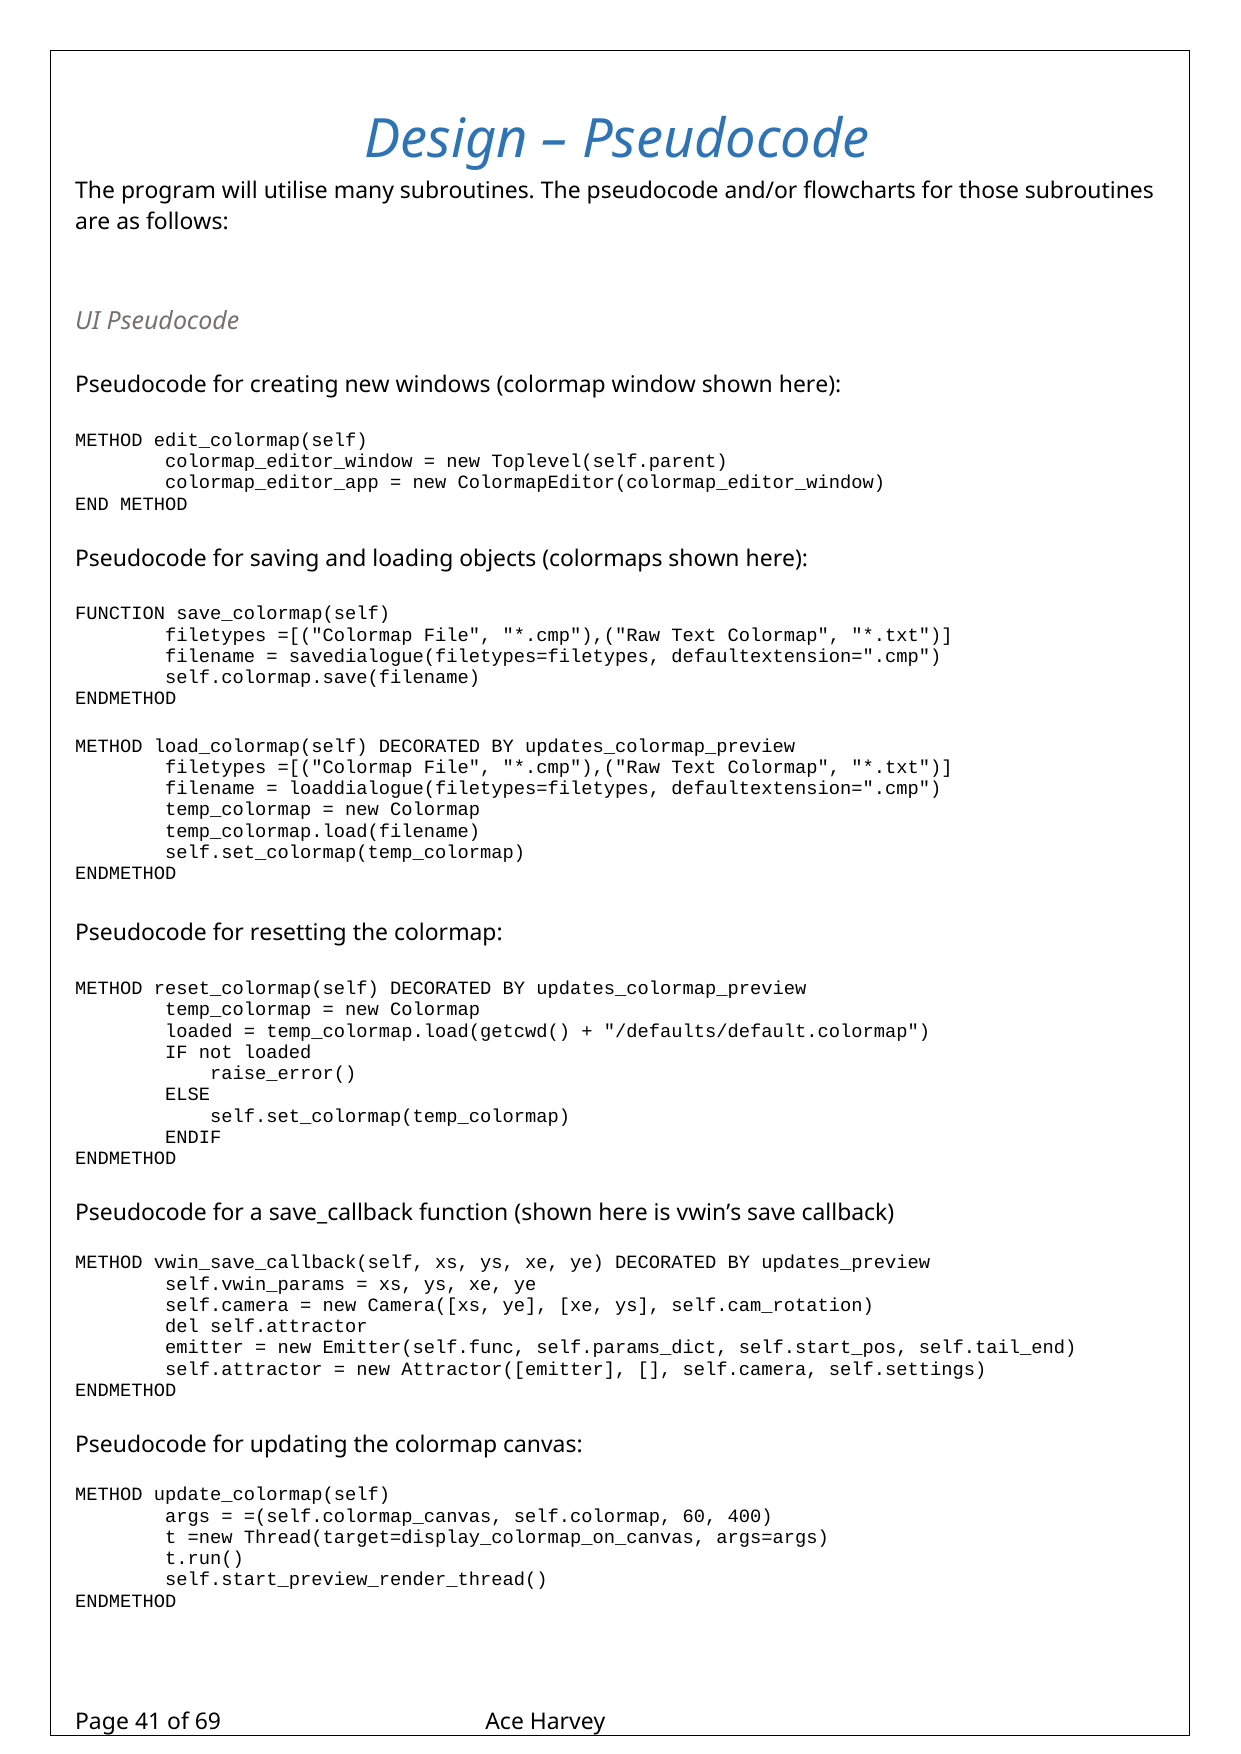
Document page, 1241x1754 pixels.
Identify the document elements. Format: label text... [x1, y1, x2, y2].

text temp_colormap.load(filename) [75, 821, 1165, 843]
text Pseudocode for saving and loading objects (colormaps shown here): [75, 542, 1165, 573]
text self.vwin_params = xs, ys, xe, ye [75, 1274, 1165, 1296]
text The program will utilise many subroutines. The pseudocode and/or flowcharts for those subroutines are as follows: [75, 174, 1165, 236]
text self.start_preview_render_thread() [75, 1570, 1165, 1591]
text Pseudocode for resetting the colormap: [75, 916, 1165, 948]
text METHOD load_colormap(self) DECORATED BY updates_colormap_preview [75, 736, 1165, 758]
text self.set_colormap(temp_colormap) [75, 843, 1165, 864]
text ENDMETHOD [75, 1591, 1165, 1613]
text self.camera = new Camera([xs, ye], [xe, ys], self.cam_rotation) [75, 1296, 1165, 1317]
text FUNCTION save_colormap(self) [75, 604, 1165, 625]
text Pseudocode for creating new windows (colormap window shown here): [75, 368, 1165, 399]
text colormap_editor_window = new Toplevel(self.parent) [75, 452, 1165, 473]
text METHOD reset_colormap(self) DECORATED BY updates_colormap_preview [75, 979, 1165, 1000]
text METHOD vwin_save_callback(self, xs, ys, xe, ye) DECORATED BY updates_preview [75, 1253, 1165, 1274]
text self.colormap.save(filename) [75, 668, 1165, 689]
text raise_error() [75, 1064, 1165, 1085]
text t.run() [75, 1549, 1165, 1570]
text temp_colormap = new Colormap [75, 800, 1165, 821]
text ENDMETHOD [75, 1381, 1165, 1402]
text filename = loaddialogue(filetypes=filetypes, defaultextension=".cmp") [75, 779, 1165, 800]
text ENDMETHOD [75, 1149, 1165, 1170]
text filetypes =[("Colormap File", "*.cmp"),("Raw Text Colormap", "*.txt")] [75, 758, 1165, 779]
subtitle Design – Pseudocode [75, 100, 1165, 174]
text END METHOD [75, 494, 1165, 516]
text Pseudocode for a save_callback function (shown here is vwin’s save callback) [75, 1196, 1165, 1227]
text IF not loaded [75, 1043, 1165, 1064]
text colormap_editor_app = new ColormapEditor(colormap_editor_window) [75, 473, 1165, 494]
text METHOD update_colormap(self) [75, 1485, 1165, 1506]
text t =new Thread(target=display_colormap_on_canvas, args=args) [75, 1528, 1165, 1549]
text temp_colormap = new Colormap [75, 1000, 1165, 1021]
text ENDIF [75, 1128, 1165, 1149]
text ENDMETHOD [75, 864, 1165, 885]
text del self.attractor [75, 1317, 1165, 1338]
text filetypes =[("Colormap File", "*.cmp"),("Raw Text Colormap", "*.txt")] [75, 625, 1165, 647]
text ENDMETHOD [75, 689, 1165, 710]
text loaded = temp_colormap.load(getcwd() + "/defaults/default.colormap") [75, 1021, 1165, 1043]
text ELSE [75, 1085, 1165, 1106]
text METHOD edit_colormap(self) [75, 431, 1165, 452]
text self.attractor = new Attractor([emitter], [], self.camera, self.settings) [75, 1359, 1165, 1381]
text Pseudocode for updating the colormap canvas: [75, 1428, 1165, 1459]
text filename = savedialogue(filetypes=filetypes, defaultextension=".cmp") [75, 647, 1165, 668]
text emitter = new Emitter(self.func, self.params_dict, self.start_pos, self.tail_end) [75, 1338, 1165, 1359]
text args = =(self.colormap_canvas, self.colormap, 60, 400) [75, 1506, 1165, 1528]
text self.set_colormap(temp_colormap) [75, 1106, 1165, 1128]
subtitle UI Pseudocode [75, 303, 1165, 337]
